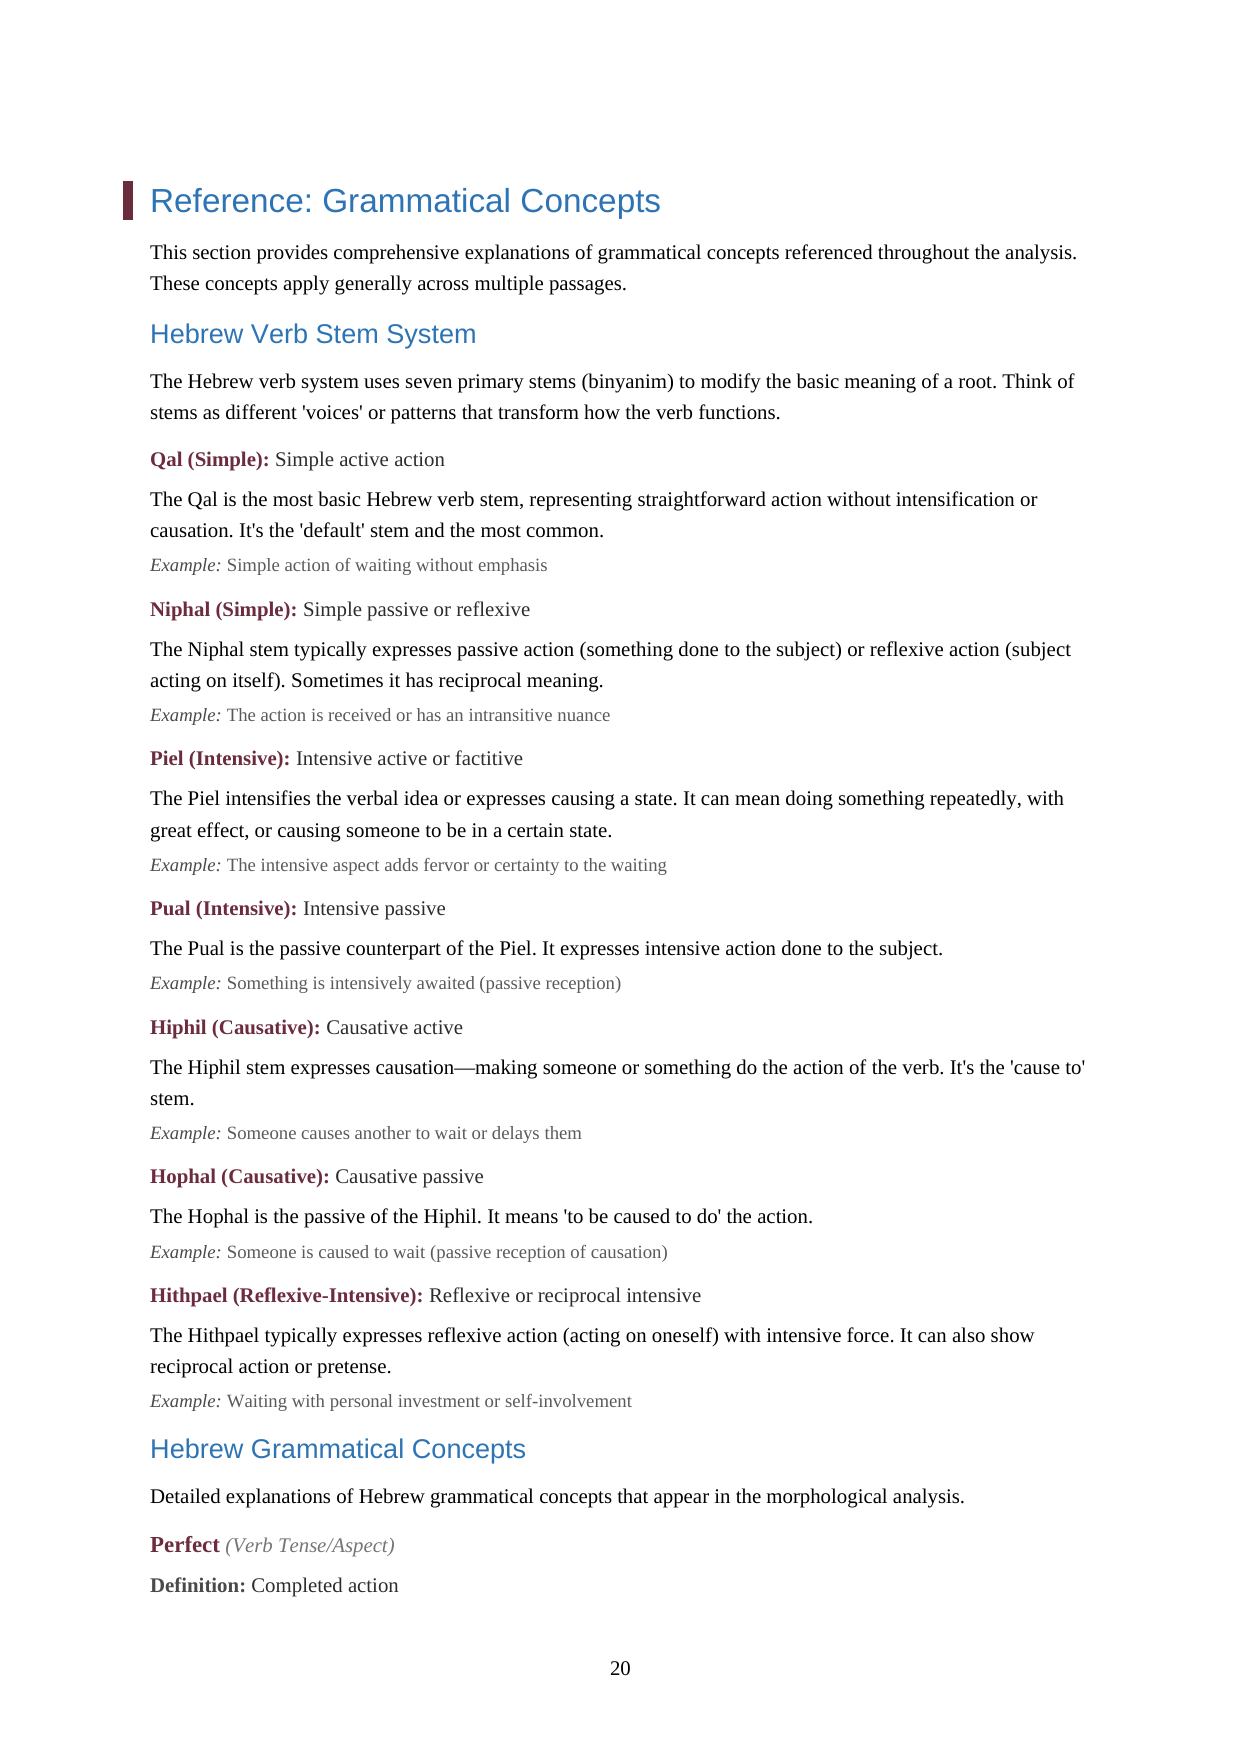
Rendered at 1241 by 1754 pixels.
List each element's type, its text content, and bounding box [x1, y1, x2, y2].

text Example: Simple action of waiting without emphasis [150, 554, 1090, 576]
text Niphal (Simple): Simple passive or reflexive [150, 597, 1090, 621]
text This section provides comprehensive explanations of grammatical concepts referenced throughout the analysis. These concepts apply generally across multiple passages. [150, 234, 1090, 297]
text Example: Someone causes another to wait or delays them [150, 1122, 1090, 1144]
text Example: Waiting with personal investment or self-involvement [150, 1390, 1090, 1412]
subtitle Hebrew Grammatical Concepts [150, 1433, 1090, 1464]
text The Pual is the passive counterpart of the Piel. It expresses intensive action done to the subject. [150, 931, 1090, 962]
text Definition: Completed action [150, 1567, 1090, 1599]
text Example: The action is received or has an intransitive nuance [150, 704, 1090, 726]
text Hiphil (Causative): Causative active [150, 1015, 1090, 1039]
text The Hiphil stem expresses causation—making someone or something do the action of the verb. It's the 'cause to' stem. [150, 1049, 1090, 1112]
text The Hebrew verb system uses seven primary stems (binyanim) to modify the basic meaning of a root. Think of stems as different 'voices' or patterns that transform how the verb functions. [150, 363, 1090, 426]
text The Piel intensifies the verbal idea or expresses causing a state. It can mean doing something repeatedly, with great effect, or causing someone to be in a certain state. [150, 781, 1090, 843]
text The Niphal stem typically expresses passive action (something done to the subject) or reflexive action (subject acting on itself). Sometimes it has reciprocal meaning. [150, 631, 1090, 693]
subtitle Reference: Grammatical Concepts [133, 181, 1090, 220]
text Example: Something is intensively awaited (passive reception) [150, 972, 1090, 994]
text Hithpael (Reflexive-Intensive): Reflexive or reciprocal intensive [150, 1283, 1090, 1307]
text The Qal is the most basic Hebrew verb stem, representing straightforward action without intensification or causation. It's the 'default' stem and the most common. [150, 481, 1090, 544]
text Perfect (Verb Tense/Aspect) [150, 1531, 1090, 1557]
text Example: Someone is caused to wait (passive reception of causation) [150, 1241, 1090, 1262]
text Detailed explanations of Hebrew grammatical concepts that appear in the morphological analysis. [150, 1479, 1090, 1510]
text Example: The intensive aspect adds fervor or certainty to the waiting [150, 854, 1090, 875]
text The Hithpael typically expresses reflexive action (acting on oneself) with intensive force. It can also show reciprocal action or pretense. [150, 1317, 1090, 1380]
subtitle Hebrew Verb Stem System [150, 318, 1090, 349]
text Hophal (Causative): Causative passive [150, 1164, 1090, 1188]
text Qal (Simple): Simple active action [150, 447, 1090, 471]
text Piel (Intensive): Intensive active or factitive [150, 746, 1090, 770]
text Pual (Intensive): Intensive passive [150, 896, 1090, 920]
text The Hophal is the passive of the Hiphil. It means 'to be caused to do' the action. [150, 1199, 1090, 1230]
